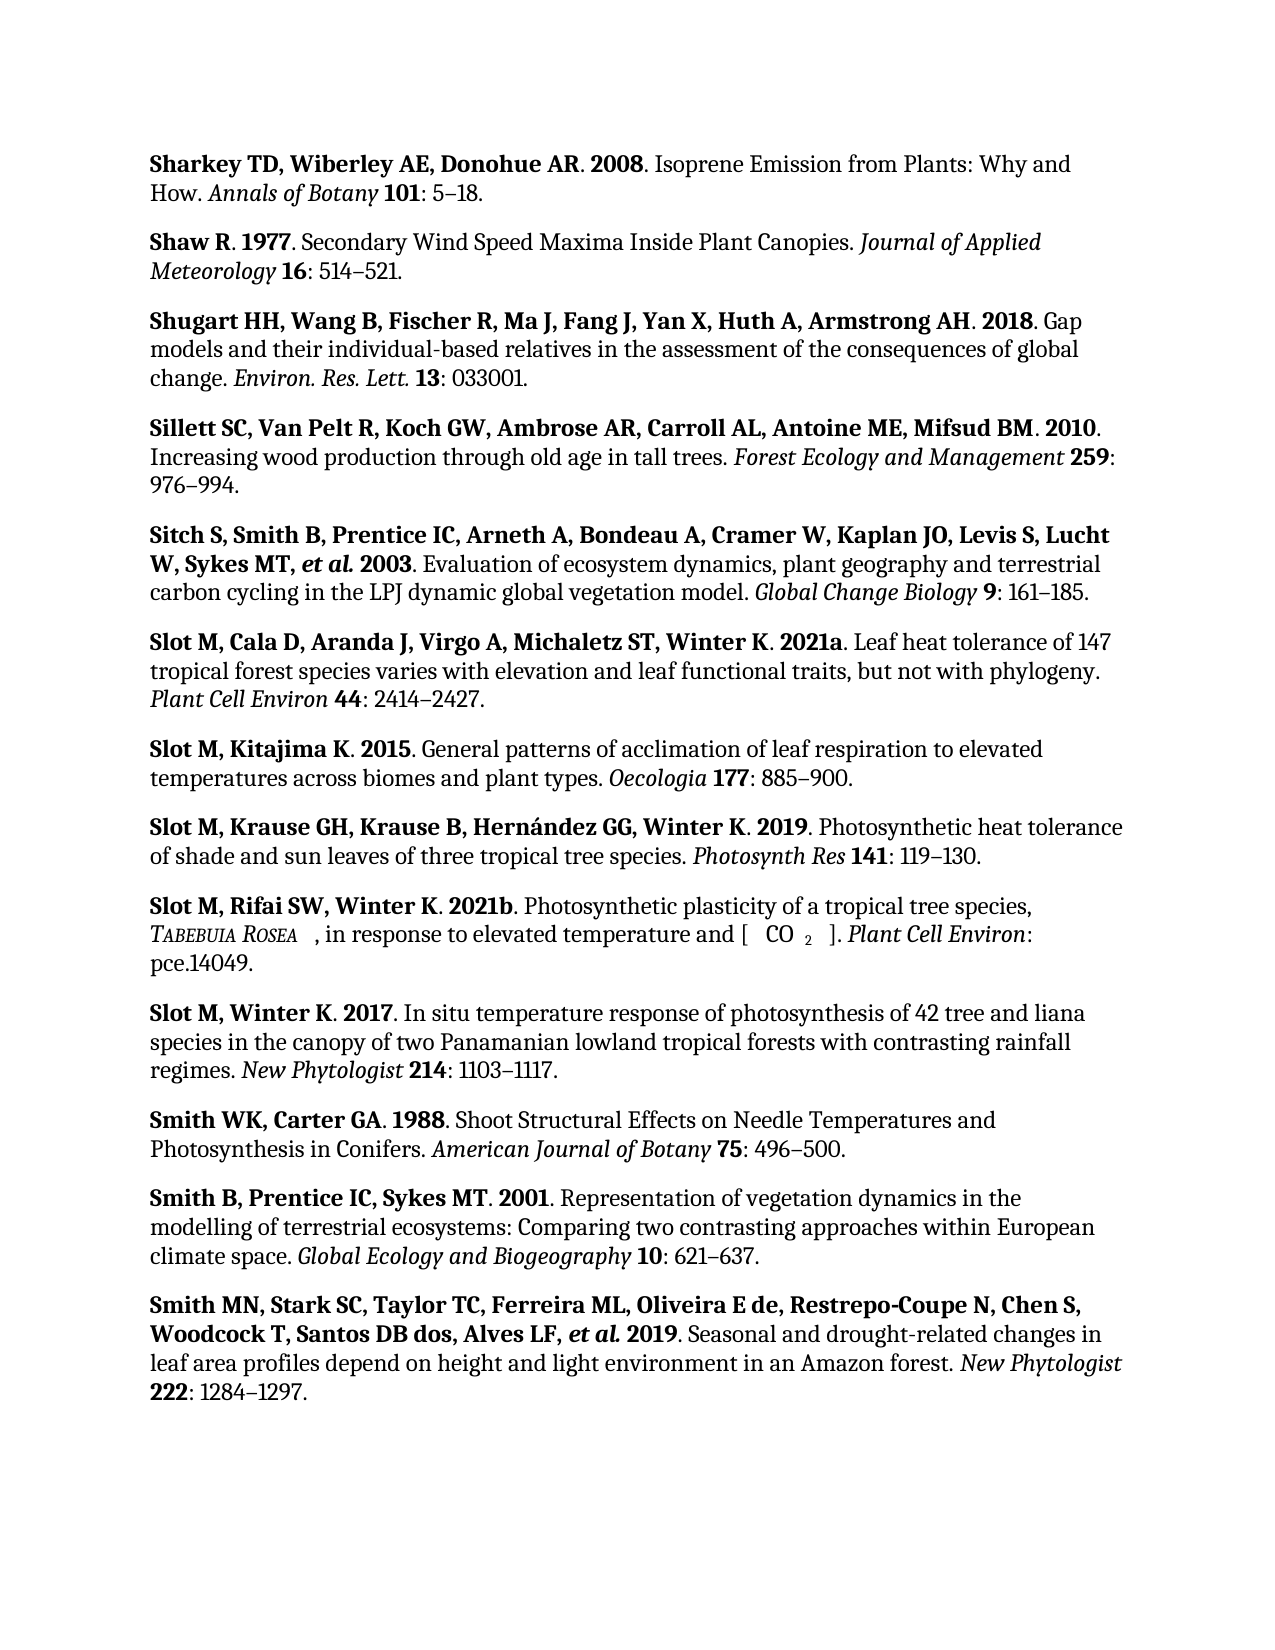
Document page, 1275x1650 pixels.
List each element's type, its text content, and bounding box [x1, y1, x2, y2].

text Slot M, Krause GH, Krause B, Hernández GG, Winter K. 2019. Photosynthetic heat tolerance of shade and sun leaves of three tropical tree species. Photosynth Res 141: 119–130. [150, 813, 1125, 871]
text Smith MN, Stark SC, Taylor TC, Ferreira ML, Oliveira E de, Restrepo‐Coupe N, Chen S, Woodcock T, Santos DB dos, Alves LF, et al. 2019. Seasonal and drought-related changes in leaf area profiles depend on height and light environment in an Amazon forest. New Phytologist 222: 1284–1297. [150, 1291, 1125, 1406]
text Shaw R. 1977. Secondary Wind Speed Maxima Inside Plant Canopies. Journal of Applied Meteorology 16: 514–521. [150, 228, 1125, 286]
text Sillett SC, Van Pelt R, Koch GW, Ambrose AR, Carroll AL, Antoine ME, Mifsud BM. 2010. Increasing wood production through old age in tall trees. Forest Ecology and Management 259: 976–994. [150, 414, 1125, 500]
text Smith B, Prentice IC, Sykes MT. 2001. Representation of vegetation dynamics in the modelling of terrestrial ecosystems: Comparing two contrasting approaches within European climate space. Global Ecology and Biogeography 10: 621–637. [150, 1184, 1125, 1270]
text Slot M, Kitajima K. 2015. General patterns of acclimation of leaf respiration to elevated temperatures across biomes and plant types. Oecologia 177: 885–900. [150, 735, 1125, 792]
text Smith WK, Carter GA. 1988. Shoot Structural Effects on Needle Temperatures and Photosynthesis in Conifers. American Journal of Botany 75: 496–500. [150, 1106, 1125, 1163]
text Slot M, Cala D, Aranda J, Virgo A, Michaletz ST, Winter K. 2021a. Leaf heat tolerance of 147 tropical forest species varies with elevation and leaf functional traits, but not with phylogeny. Plant Cell Environ 44: 2414–2427. [150, 628, 1125, 714]
text Sitch S, Smith B, Prentice IC, Arneth A, Bondeau A, Cramer W, Kaplan JO, Levis S, Lucht W, Sykes MT, et al. 2003. Evaluation of ecosystem dynamics, plant geography and terrestrial carbon cycling in the LPJ dynamic global vegetation model. Global Change Biology 9: 161–185. [150, 521, 1125, 607]
text Slot M, Rifai SW, Winter K. 2021b. Photosynthetic plasticity of a tropical tree species, Tabebuia Rosea , in response to elevated temperature and [ CO 2 ]. Plant Cell Environ: pce.14049. [150, 892, 1125, 978]
text Shugart HH, Wang B, Fischer R, Ma J, Fang J, Yan X, Huth A, Armstrong AH. 2018. Gap models and their individual-based relatives in the assessment of the consequences of global change. Environ. Res. Lett. 13: 033001. [150, 307, 1125, 393]
text Slot M, Winter K. 2017. In situ temperature response of photosynthesis of 42 tree and liana species in the canopy of two Panamanian lowland tropical forests with contrasting rainfall regimes. New Phytologist 214: 1103–1117. [150, 999, 1125, 1085]
text Sharkey TD, Wiberley AE, Donohue AR. 2008. Isoprene Emission from Plants: Why and How. Annals of Botany 101: 5–18. [150, 150, 1125, 207]
